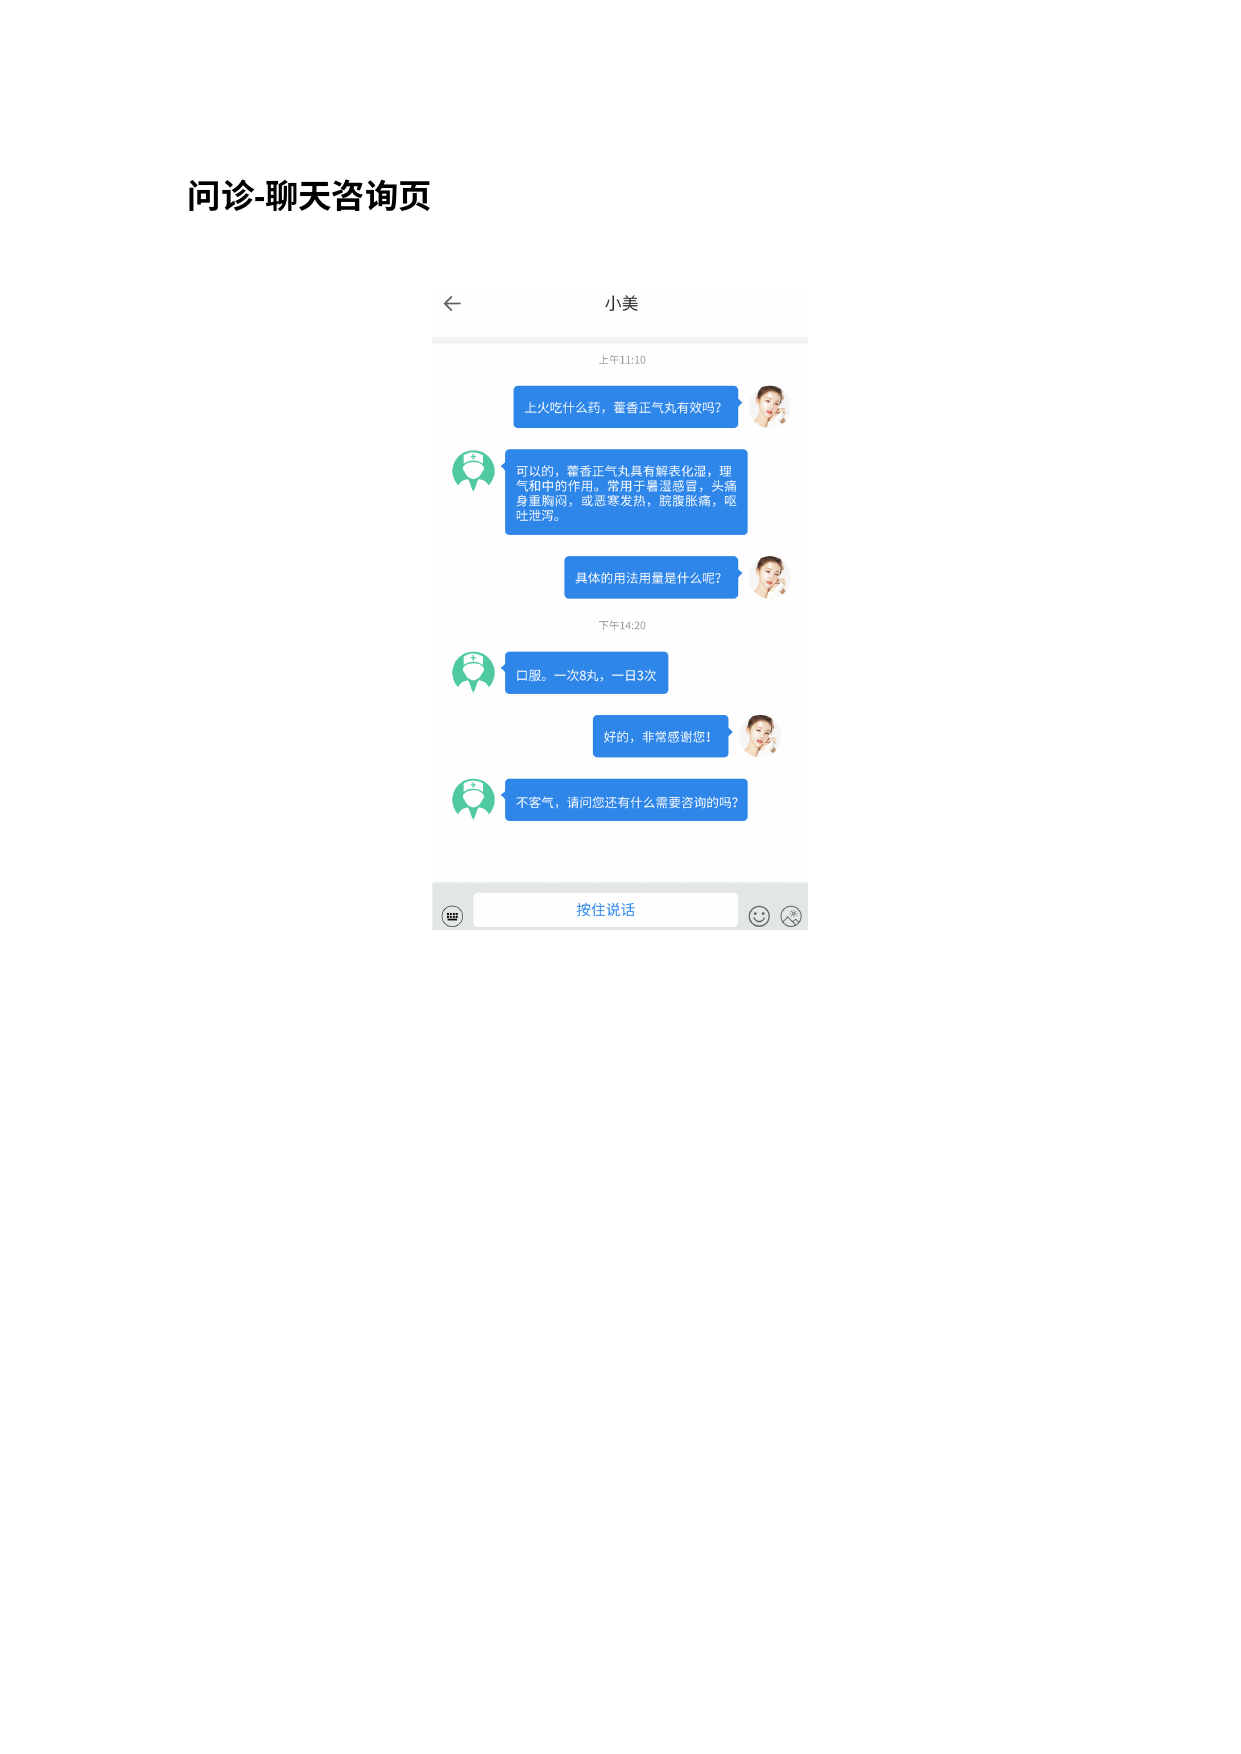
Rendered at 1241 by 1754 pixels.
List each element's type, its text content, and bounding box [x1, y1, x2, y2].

picture [432, 289, 808, 930]
subtitle 问诊-聊天咨询页 [187, 162, 1053, 227]
